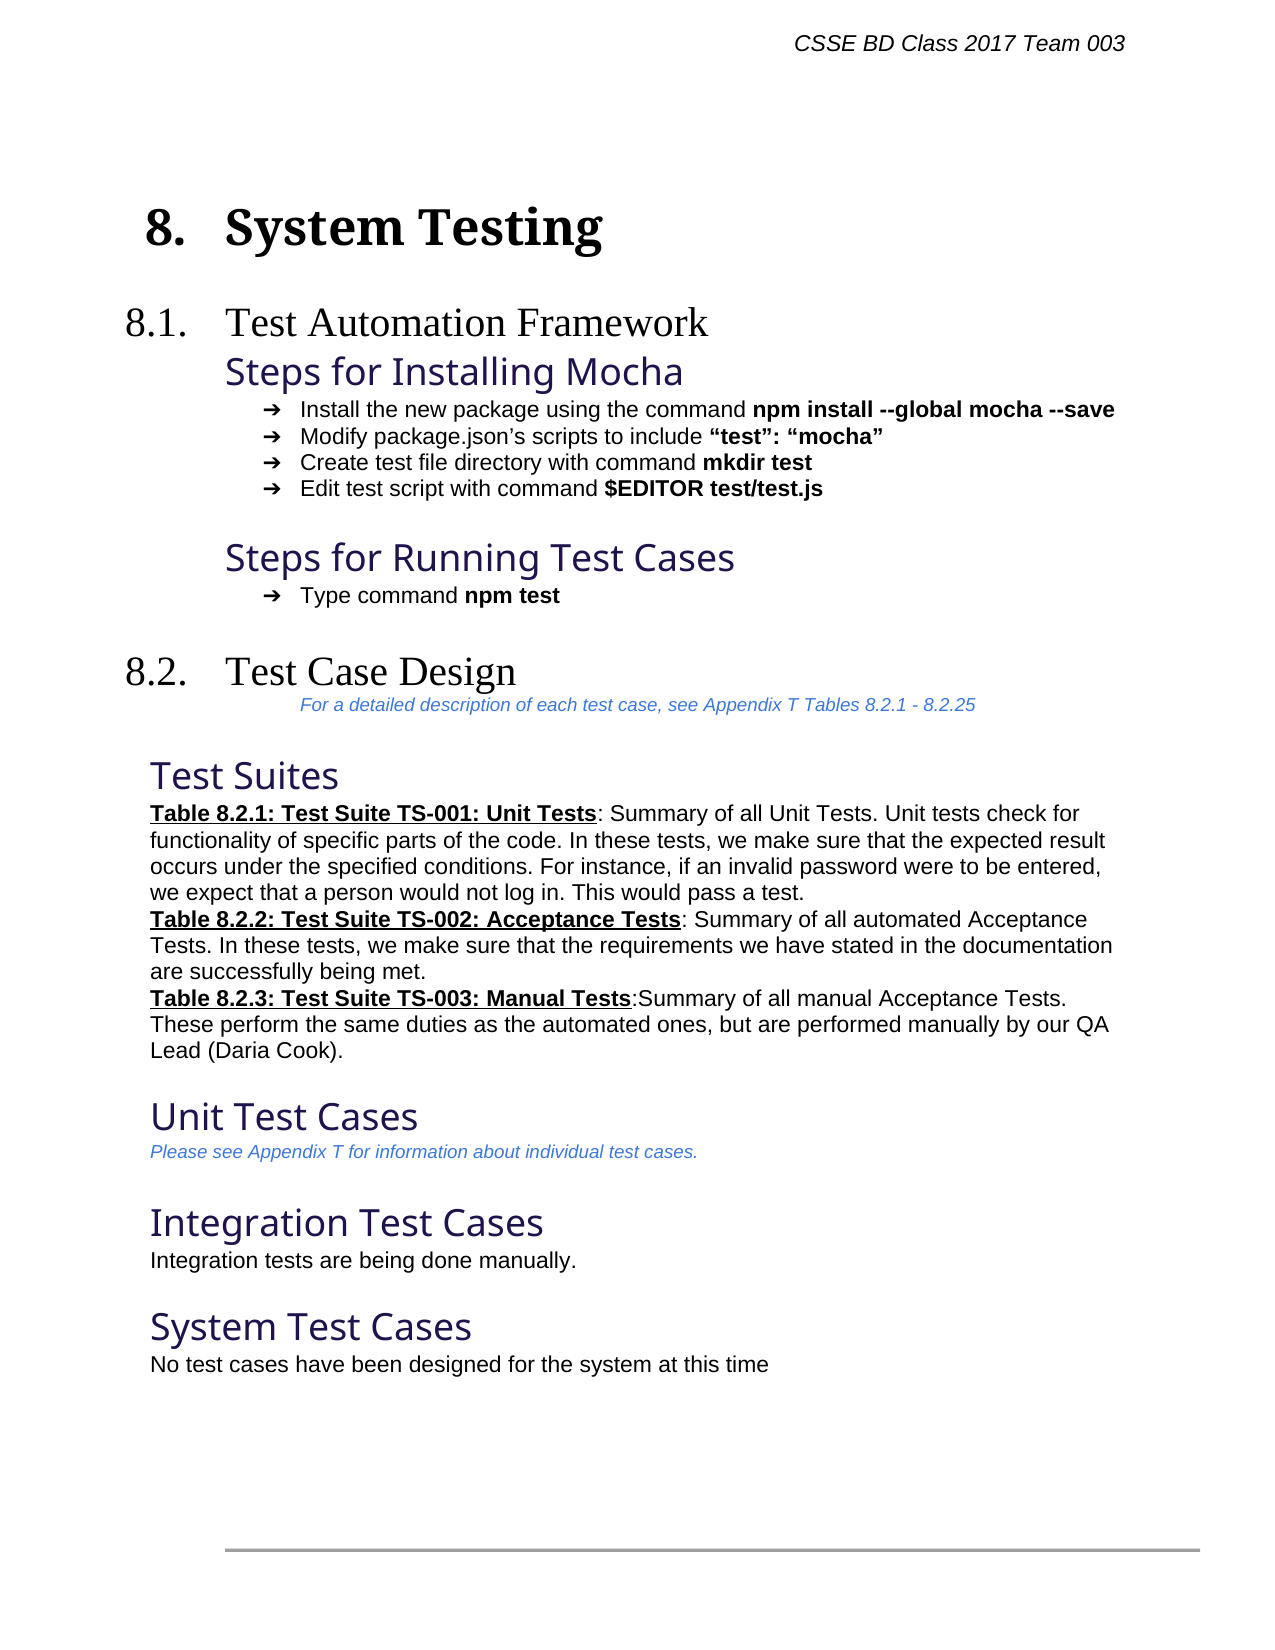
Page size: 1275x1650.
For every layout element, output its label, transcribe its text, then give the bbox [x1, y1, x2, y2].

list Edit test script with command $EDITOR test/test.js [262, 475, 1125, 502]
text No test cases have been designed for the system at this time [150, 1351, 1125, 1377]
subtitle Integration Test Cases [150, 1196, 1125, 1247]
list Modify package.json’s scripts to include “test”: “mocha” [262, 423, 1125, 449]
list Create test file directory with command mkdir test [262, 449, 1125, 475]
list Install the new package using the command npm install --global mocha --save [262, 396, 1125, 423]
text Table 8.2.1: Test Suite TS-001: Unit Tests: Summary of all Unit Tests. Unit tests check for functionality of specific parts of the code. In these tests, we make sure that the expected result occurs under the specified conditions. For instance, if an invalid password were to be entered, we expect that a person would not log in. This would pass a test. [150, 800, 1125, 906]
subtitle Test Case Design [187, 646, 1125, 694]
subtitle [150, 1141, 1125, 1163]
list Type command npm test [262, 582, 1125, 609]
subtitle System Testing [187, 192, 1125, 260]
text Table 8.2.2: Test Suite TS-002: Acceptance Tests: Summary of all automated Acceptance Tests. In these tests, we make sure that the requirements we have stated in the documentation are successfully being met. [150, 906, 1125, 985]
text Table 8.2.3: Test Suite TS-003: Manual Tests:Summary of all manual Acceptance Tests. These perform the same duties as the automated ones, but are performed manually by our QA Lead (Daria Cook). [150, 985, 1125, 1064]
subtitle System Test Cases [150, 1300, 1125, 1351]
subtitle Steps for Running Test Cases [150, 531, 1125, 582]
subtitle For a detailed description of each test case, see Appendix T Tables 8.2.1 - 8.2.25 [225, 694, 1125, 716]
subtitle Steps for Installing Mocha [150, 345, 1125, 396]
subtitle Unit Test Cases [150, 1090, 1125, 1141]
subtitle Test Automation Framework [187, 297, 1125, 345]
text Integration tests are being done manually. [150, 1247, 1125, 1273]
subtitle Test Suites [150, 749, 1125, 800]
